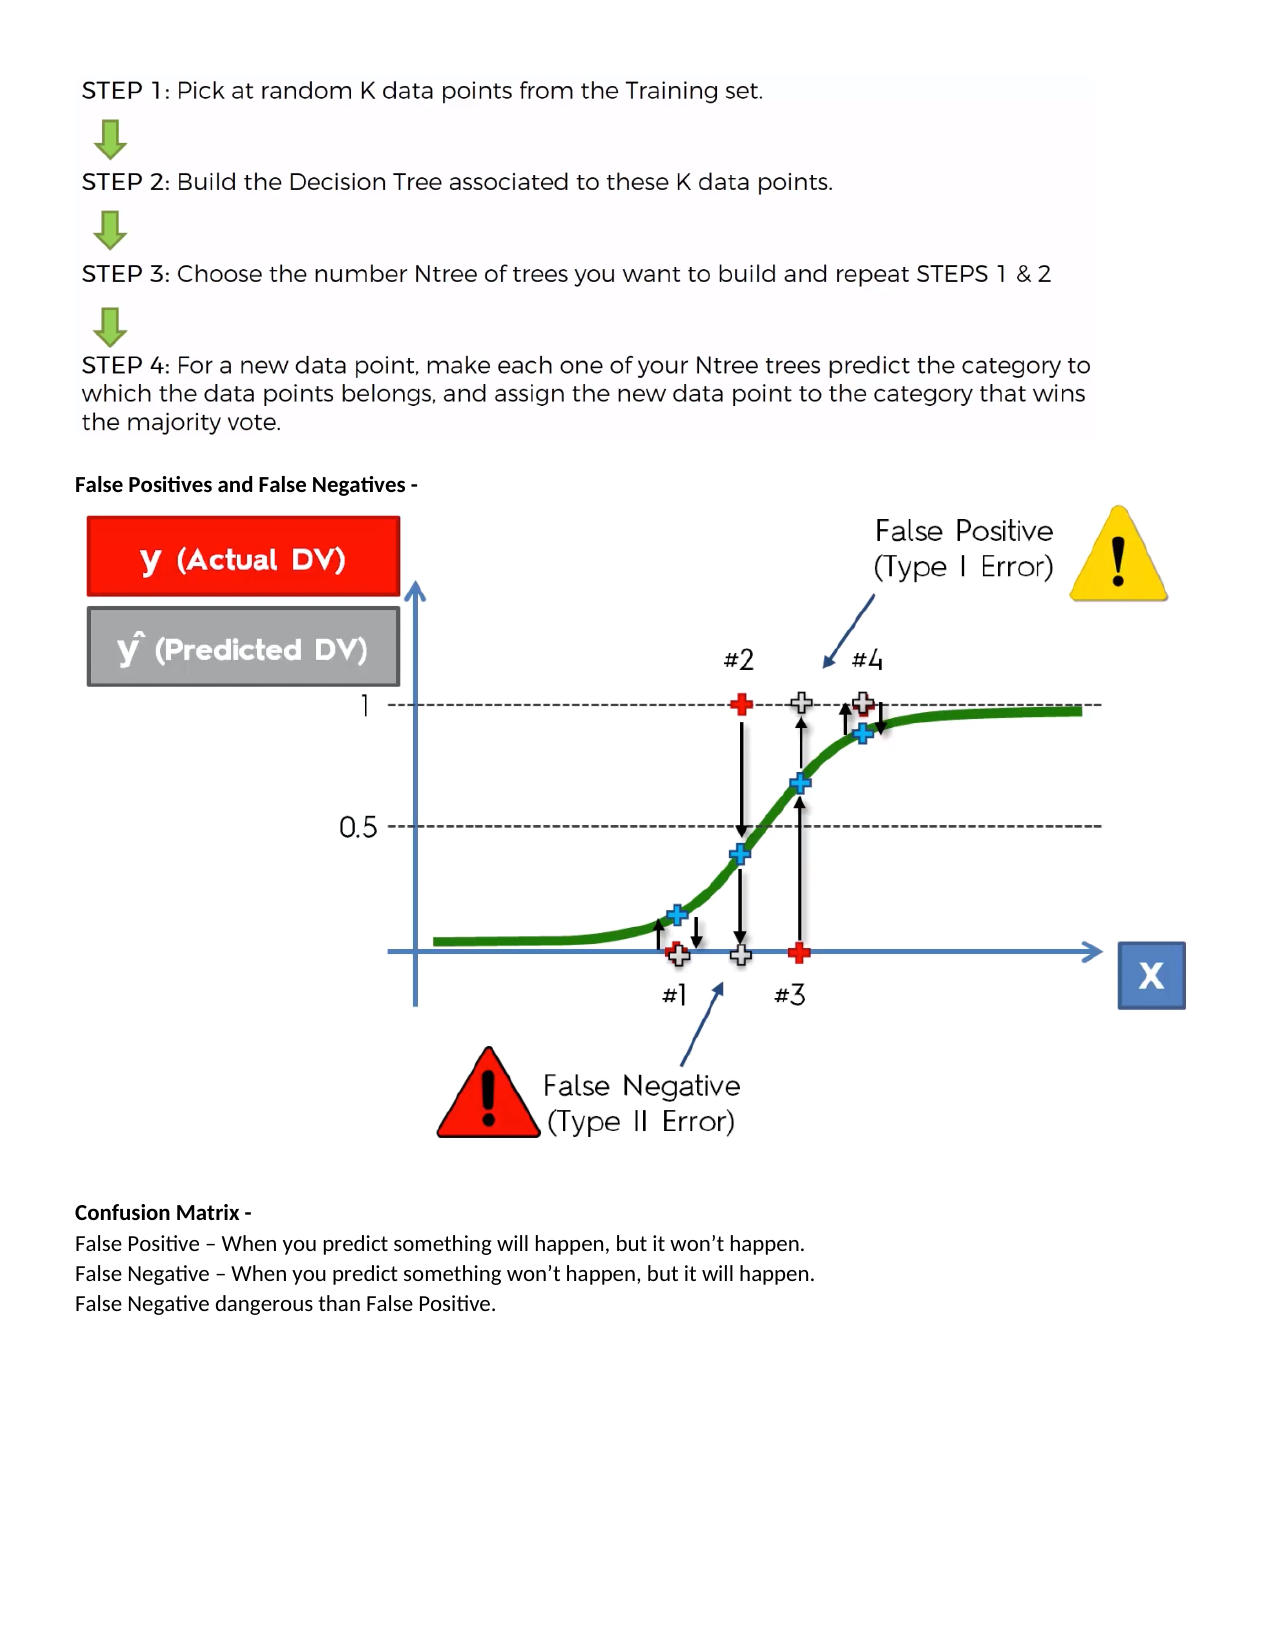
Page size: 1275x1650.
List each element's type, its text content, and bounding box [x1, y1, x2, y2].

text False Positives and False Negatives - [75, 470, 1200, 498]
text False Negative dangerous than False Positive. [75, 1289, 1200, 1317]
picture [75, 500, 1200, 1167]
picture [75, 75, 1095, 438]
text Confusion Matrix - [75, 1198, 1200, 1227]
text False Negative – When you predict something won’t happen, but it will happen. [75, 1259, 1200, 1287]
text False Positive – When you predict something will happen, but it won’t happen. [75, 1229, 1200, 1257]
